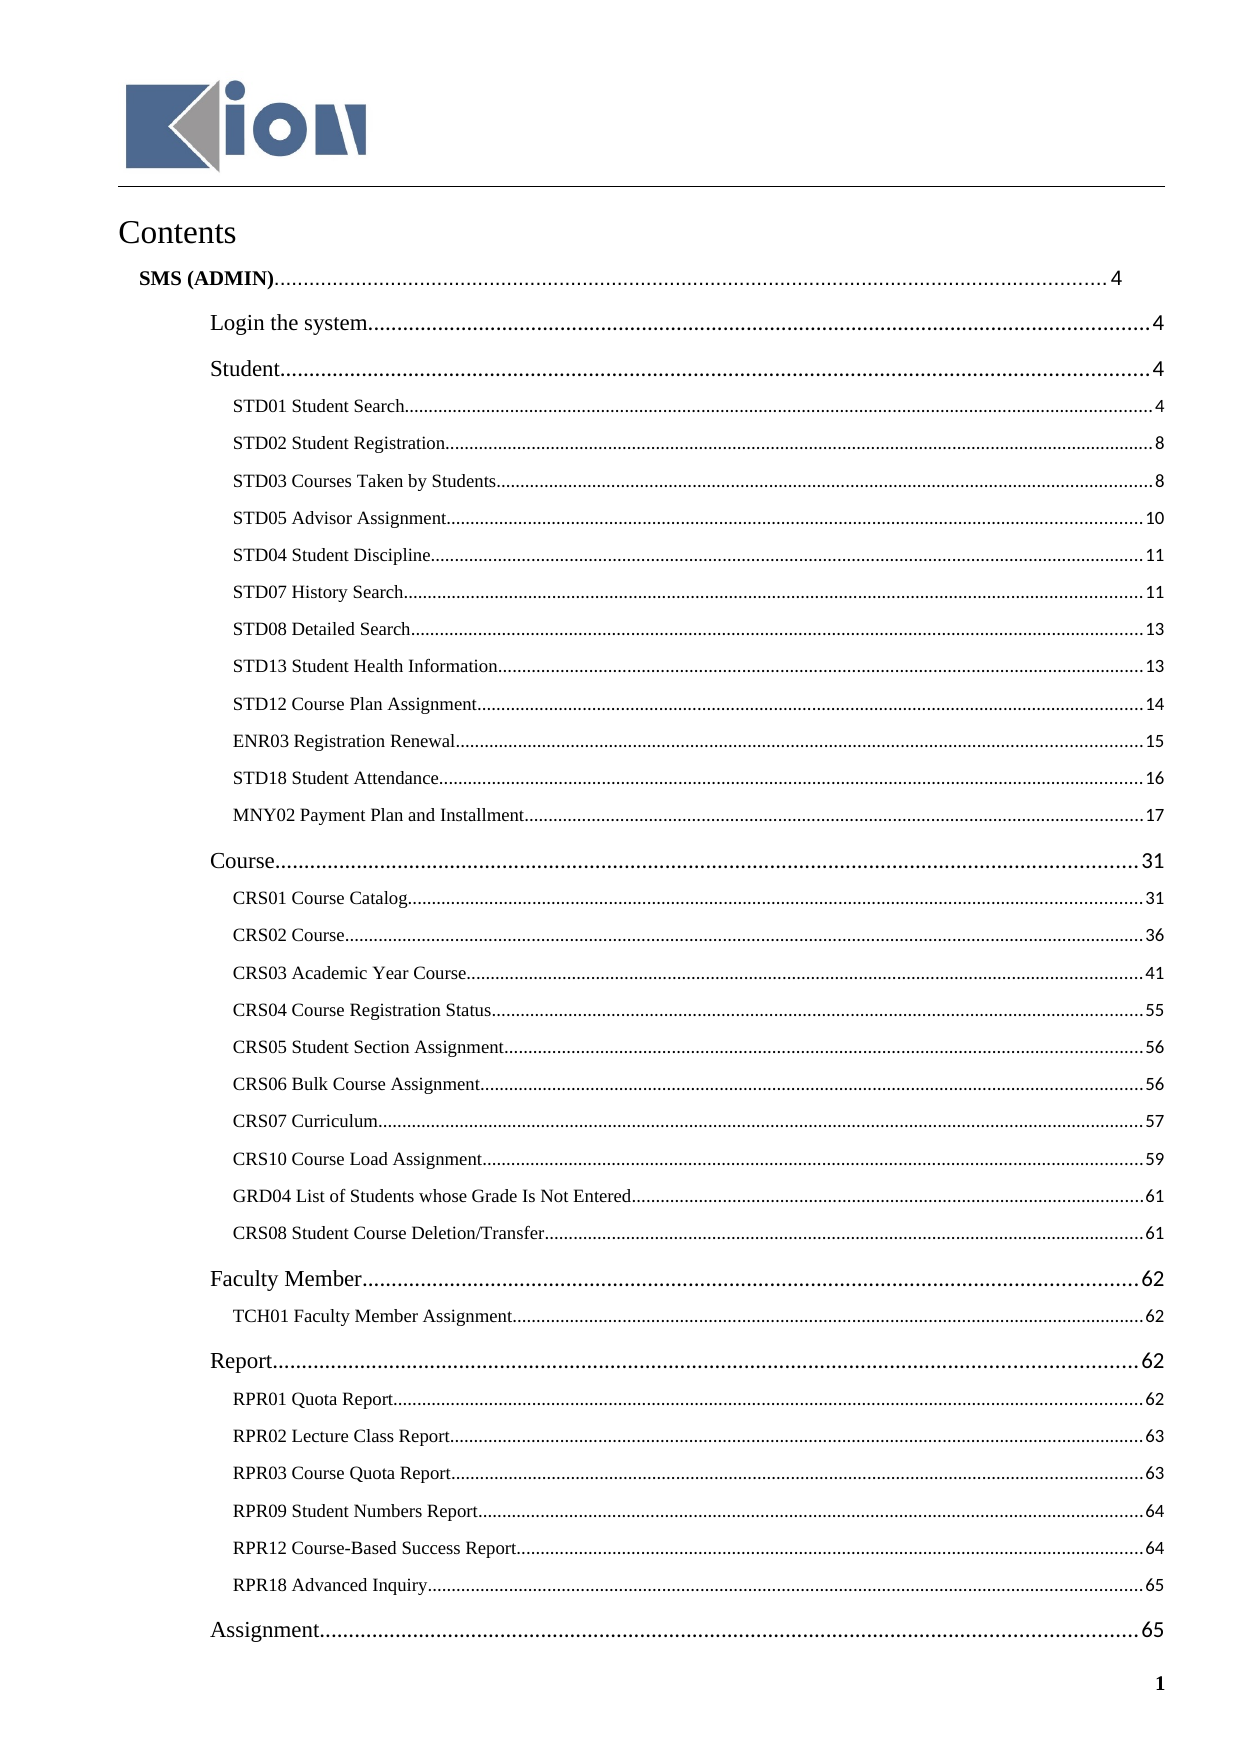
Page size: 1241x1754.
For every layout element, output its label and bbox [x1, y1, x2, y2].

picture [118, 71, 375, 184]
